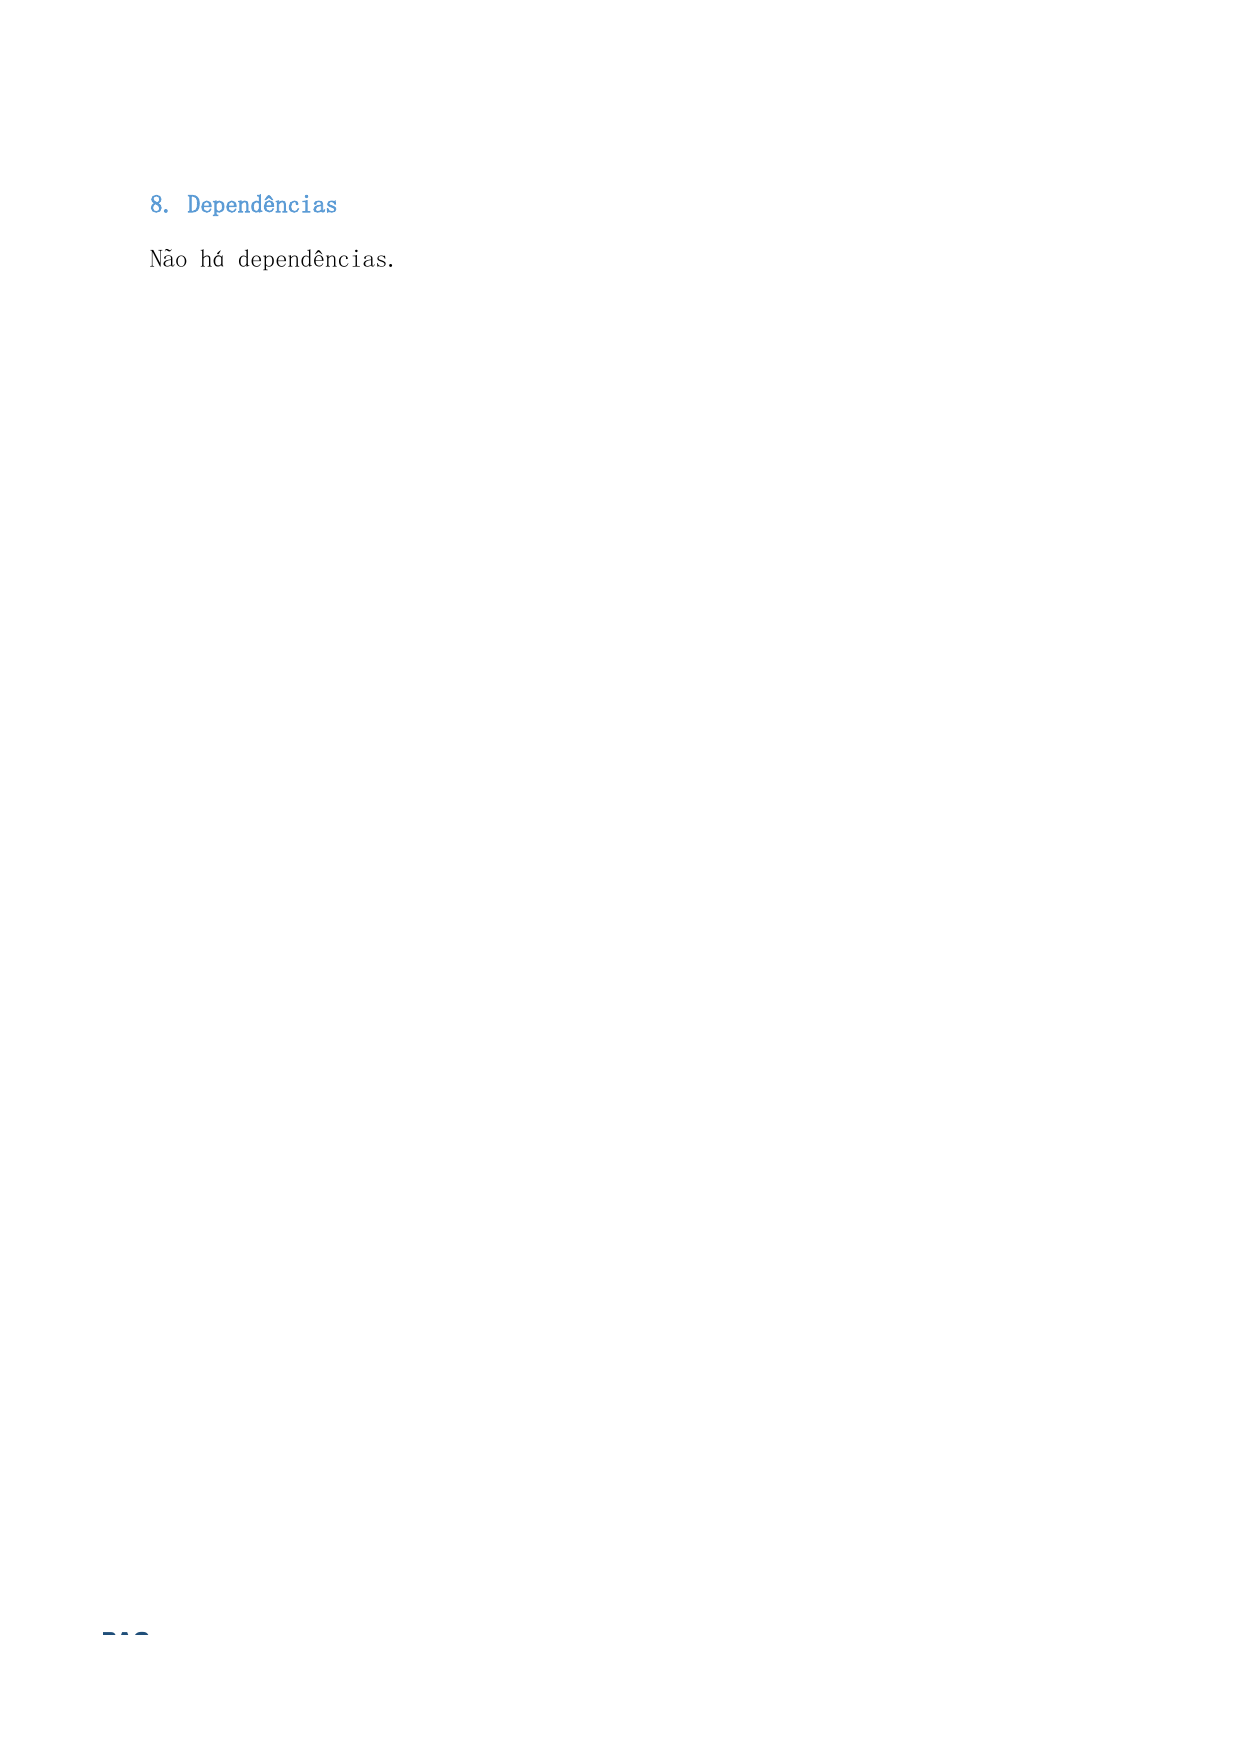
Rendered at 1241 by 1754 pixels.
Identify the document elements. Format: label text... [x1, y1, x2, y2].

text Dependências [150, 187, 1090, 216]
text Não há dependências. [150, 243, 1090, 271]
